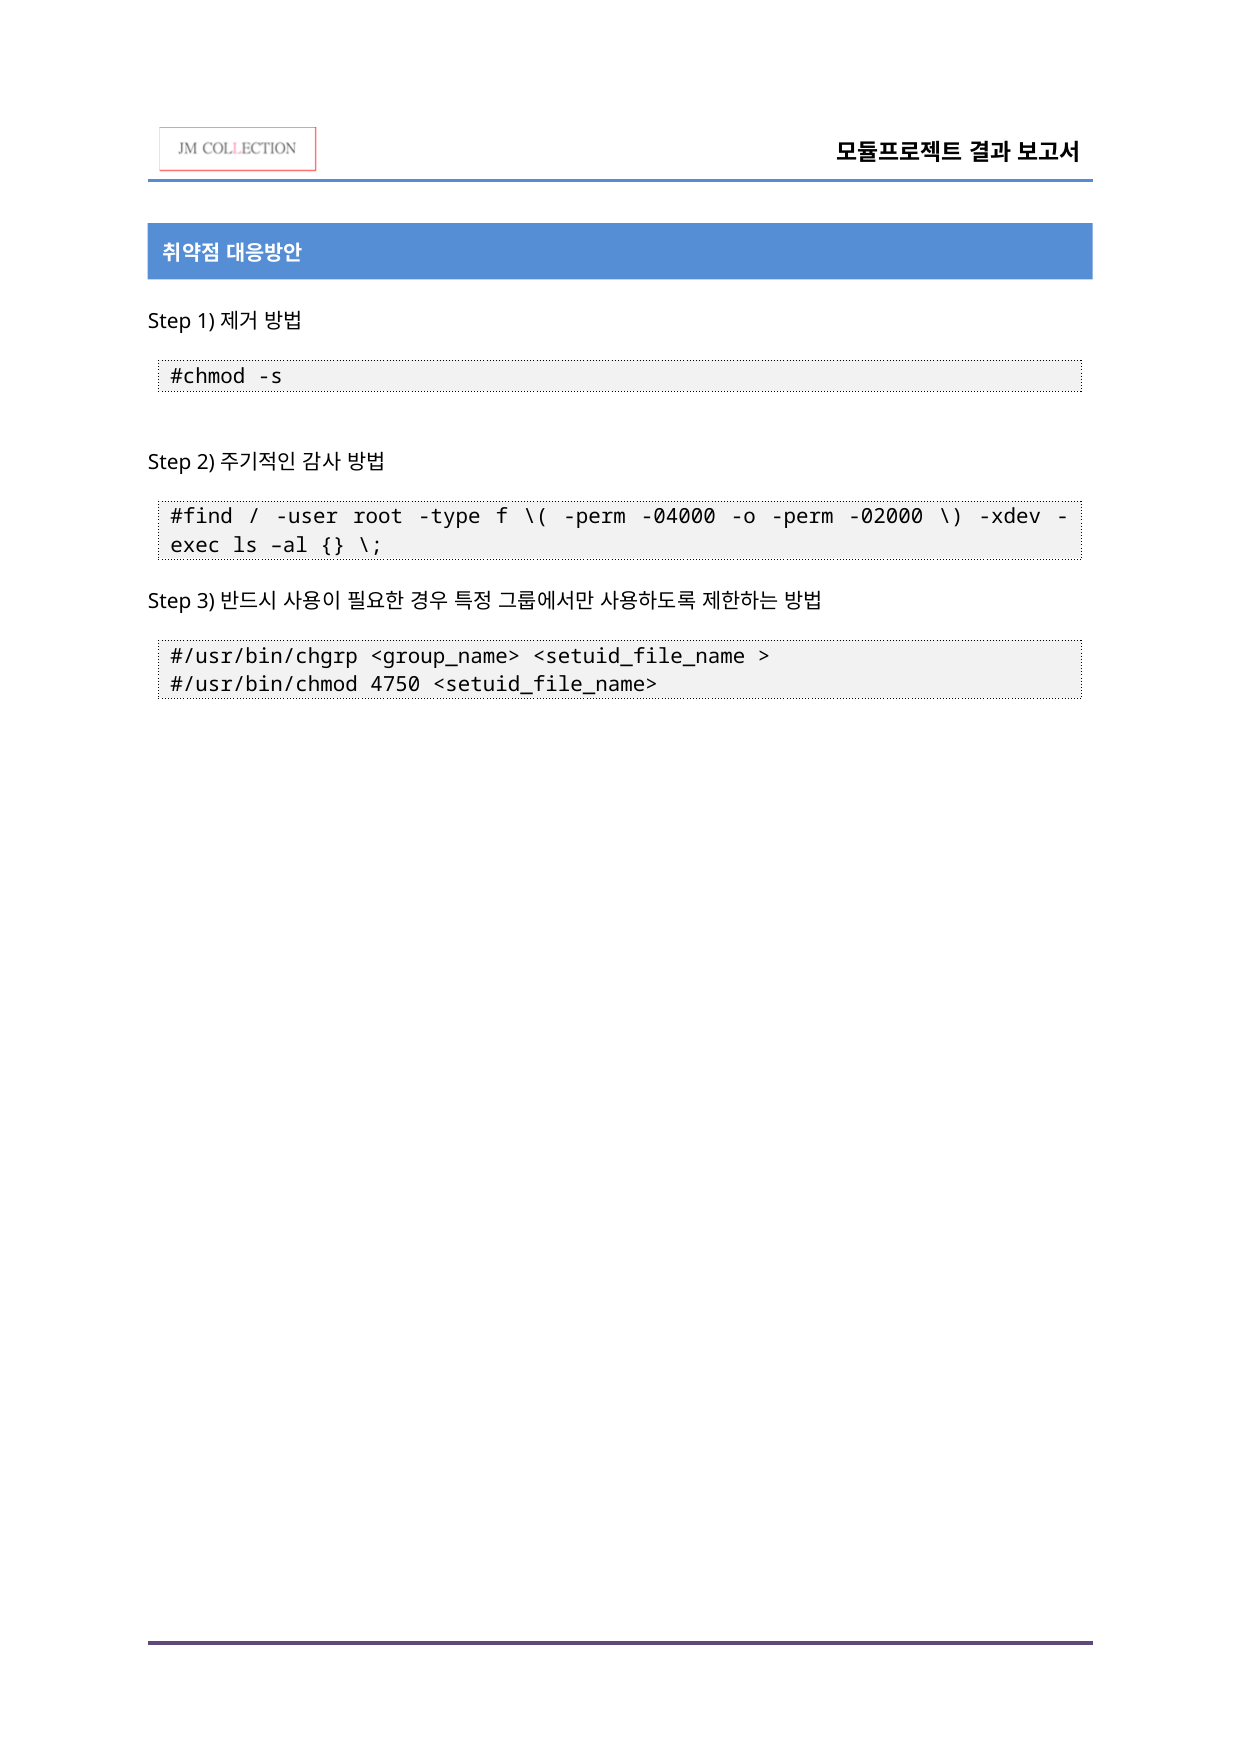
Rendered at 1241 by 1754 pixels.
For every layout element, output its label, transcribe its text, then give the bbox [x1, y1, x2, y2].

text Step 1) 제거 방법 [148, 304, 1092, 335]
table_header #/usr/bin/chgrp <group_name> <setuid_file_name > #/usr/bin/chmod 4750 <setuid_file_name> [159, 640, 1081, 698]
picture [159, 127, 318, 173]
table_header #chmod -s [159, 360, 1081, 391]
table_header #find / -user root -type f \( -perm -04000 -o -perm -02000 \) -xdev -exec ls –al {} \; [159, 501, 1081, 558]
text Step 2) 주기적인 감사 방법 [148, 445, 1092, 476]
text Step 3) 반드시 사용이 필요한 경우 특정 그룹에서만 사용하도록 제한하는 방법 [148, 584, 1092, 615]
